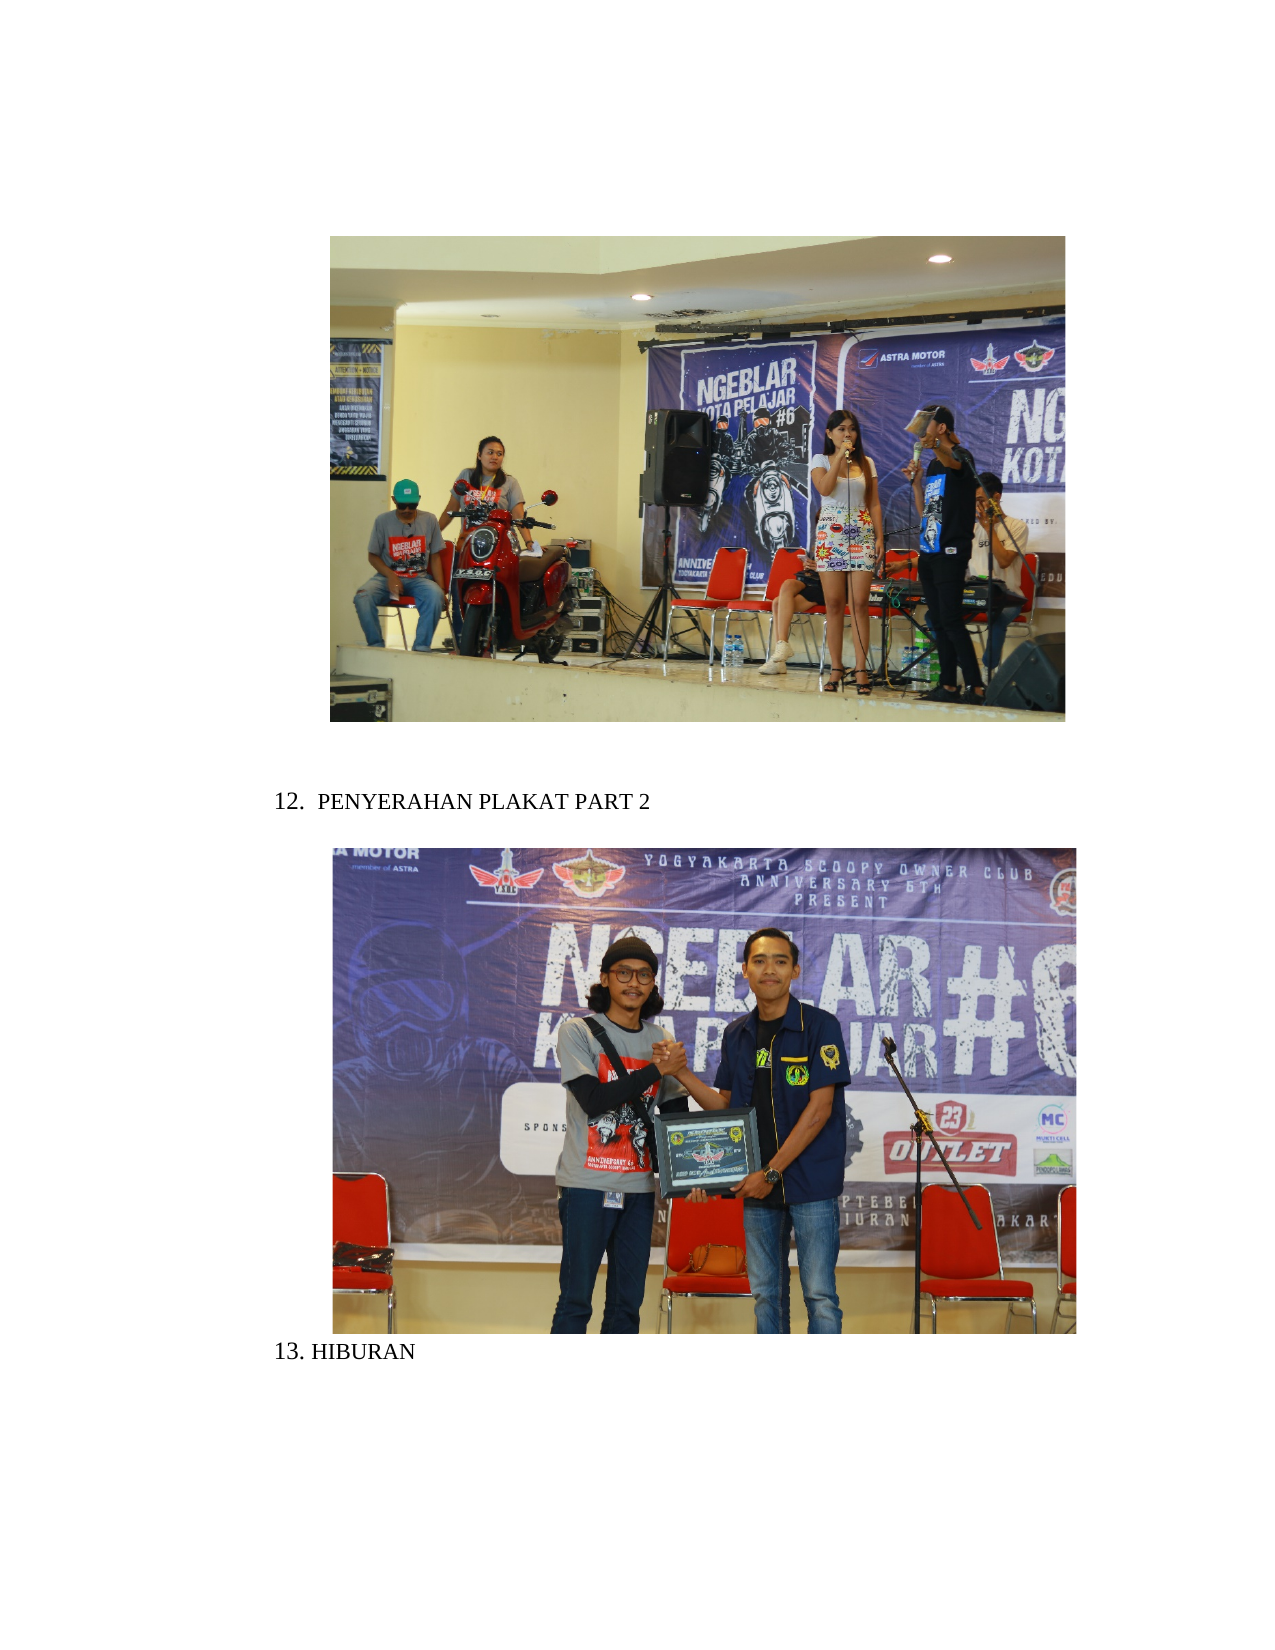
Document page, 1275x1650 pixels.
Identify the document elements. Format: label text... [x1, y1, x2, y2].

picture [330, 236, 1066, 722]
list PENYERAHAN PLAKAT PART 2 [274, 786, 1098, 815]
picture [332, 848, 1077, 1334]
list HIBURAN [274, 1336, 1098, 1364]
